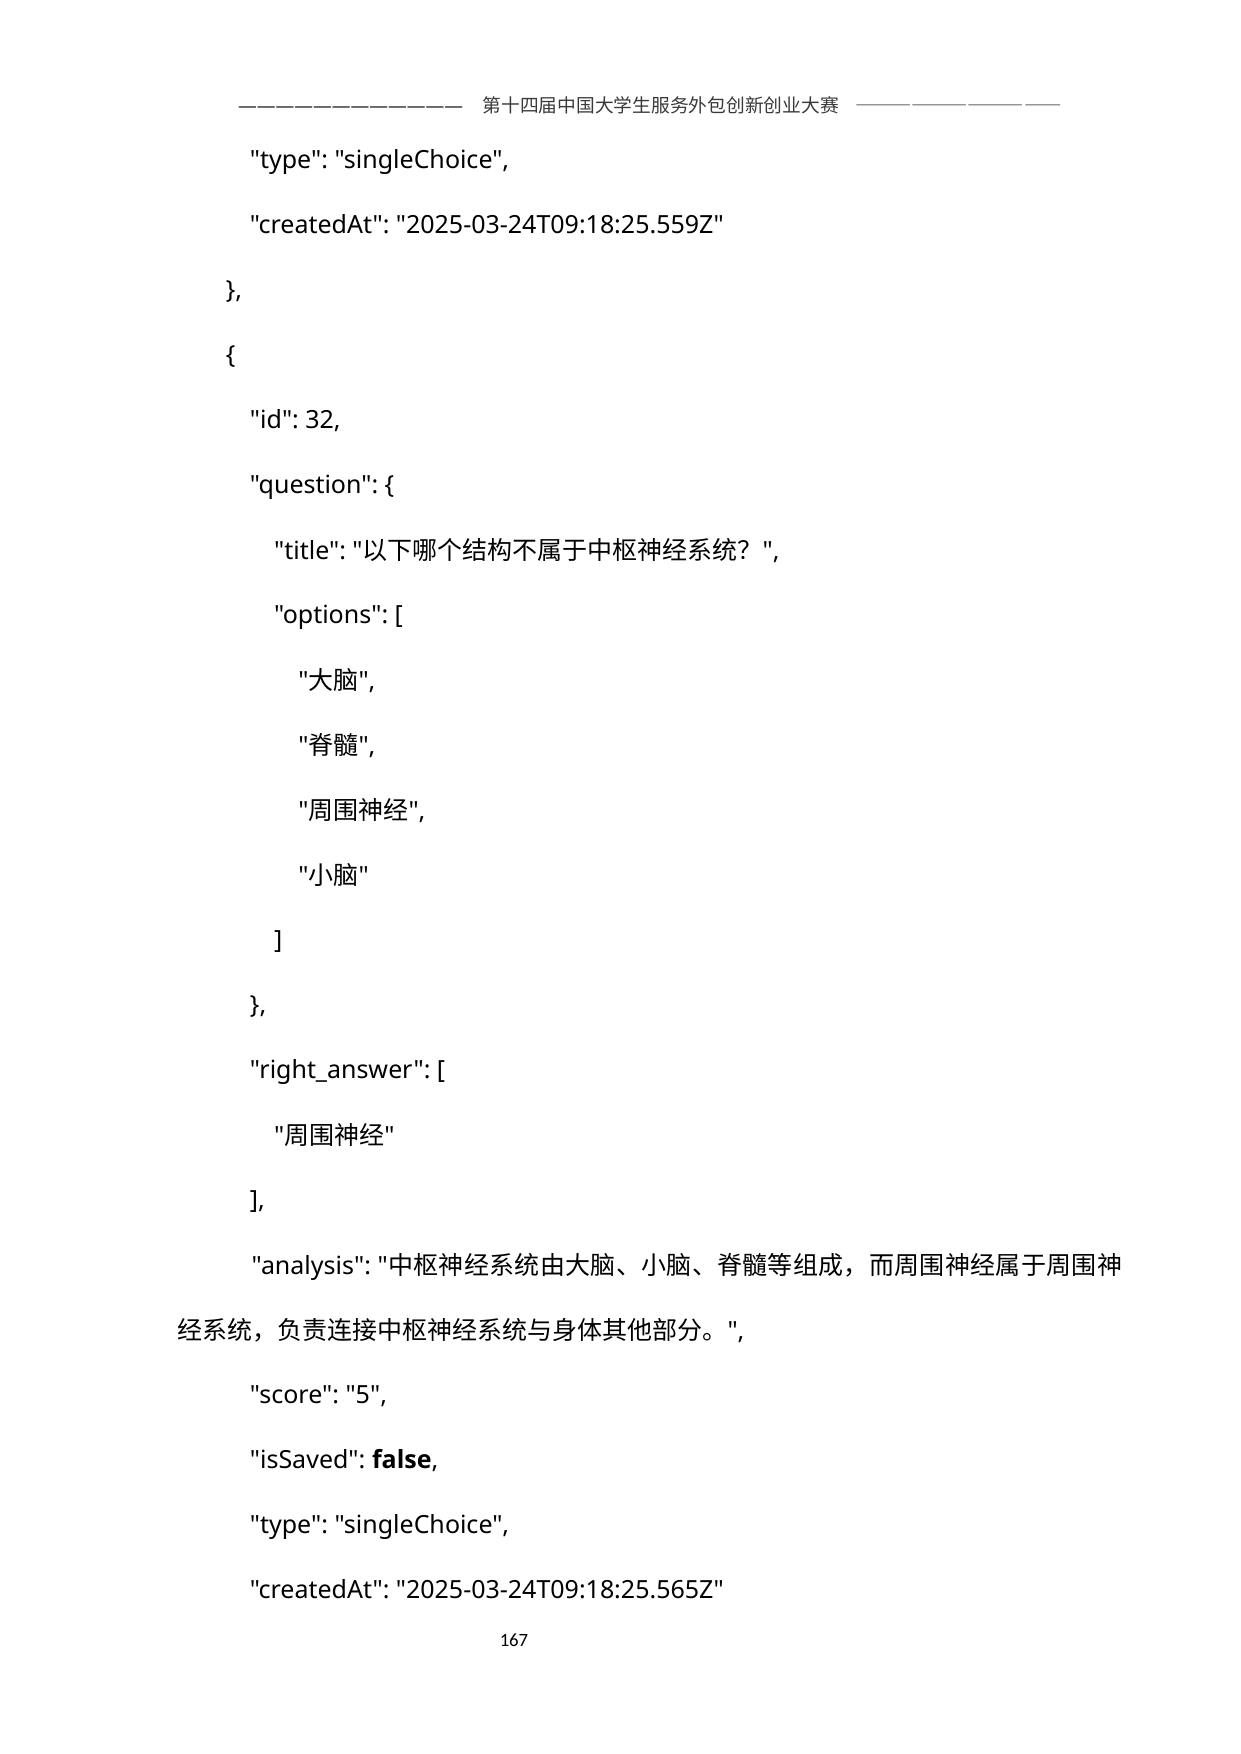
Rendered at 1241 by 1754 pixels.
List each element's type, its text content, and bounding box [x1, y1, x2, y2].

text "小脑" [177, 841, 1122, 906]
text "right_answer": [ [177, 1036, 1122, 1101]
text "title": "以下哪个结构不属于中枢神经系统？", [177, 516, 1122, 581]
text "type": "singleChoice", [177, 1491, 1122, 1556]
text "type": "singleChoice", [177, 126, 1122, 191]
text "isSaved": false, [177, 1426, 1122, 1491]
text "周围神经", [177, 776, 1122, 841]
text }, [177, 971, 1122, 1036]
text "createdAt": "2025-03-24T09:18:25.565Z" [177, 1556, 1122, 1621]
text "score": "5", [177, 1361, 1122, 1426]
text "createdAt": "2025-03-24T09:18:25.559Z" [177, 191, 1122, 256]
text "options": [ [177, 581, 1122, 646]
text "id": 32, [177, 386, 1122, 451]
text "question": { [177, 451, 1122, 516]
text "analysis": "中枢神经系统由大脑、小脑、脊髓等组成，而周围神经属于周围神经系统，负责连接中枢神经系统与身体其他部分。", [177, 1231, 1122, 1361]
text { [177, 321, 1122, 386]
text "周围神经" [177, 1101, 1122, 1166]
text "大脑", [177, 646, 1122, 711]
text ] [177, 906, 1122, 971]
text ], [177, 1166, 1122, 1231]
text }, [177, 256, 1122, 321]
text "脊髓", [177, 711, 1122, 776]
